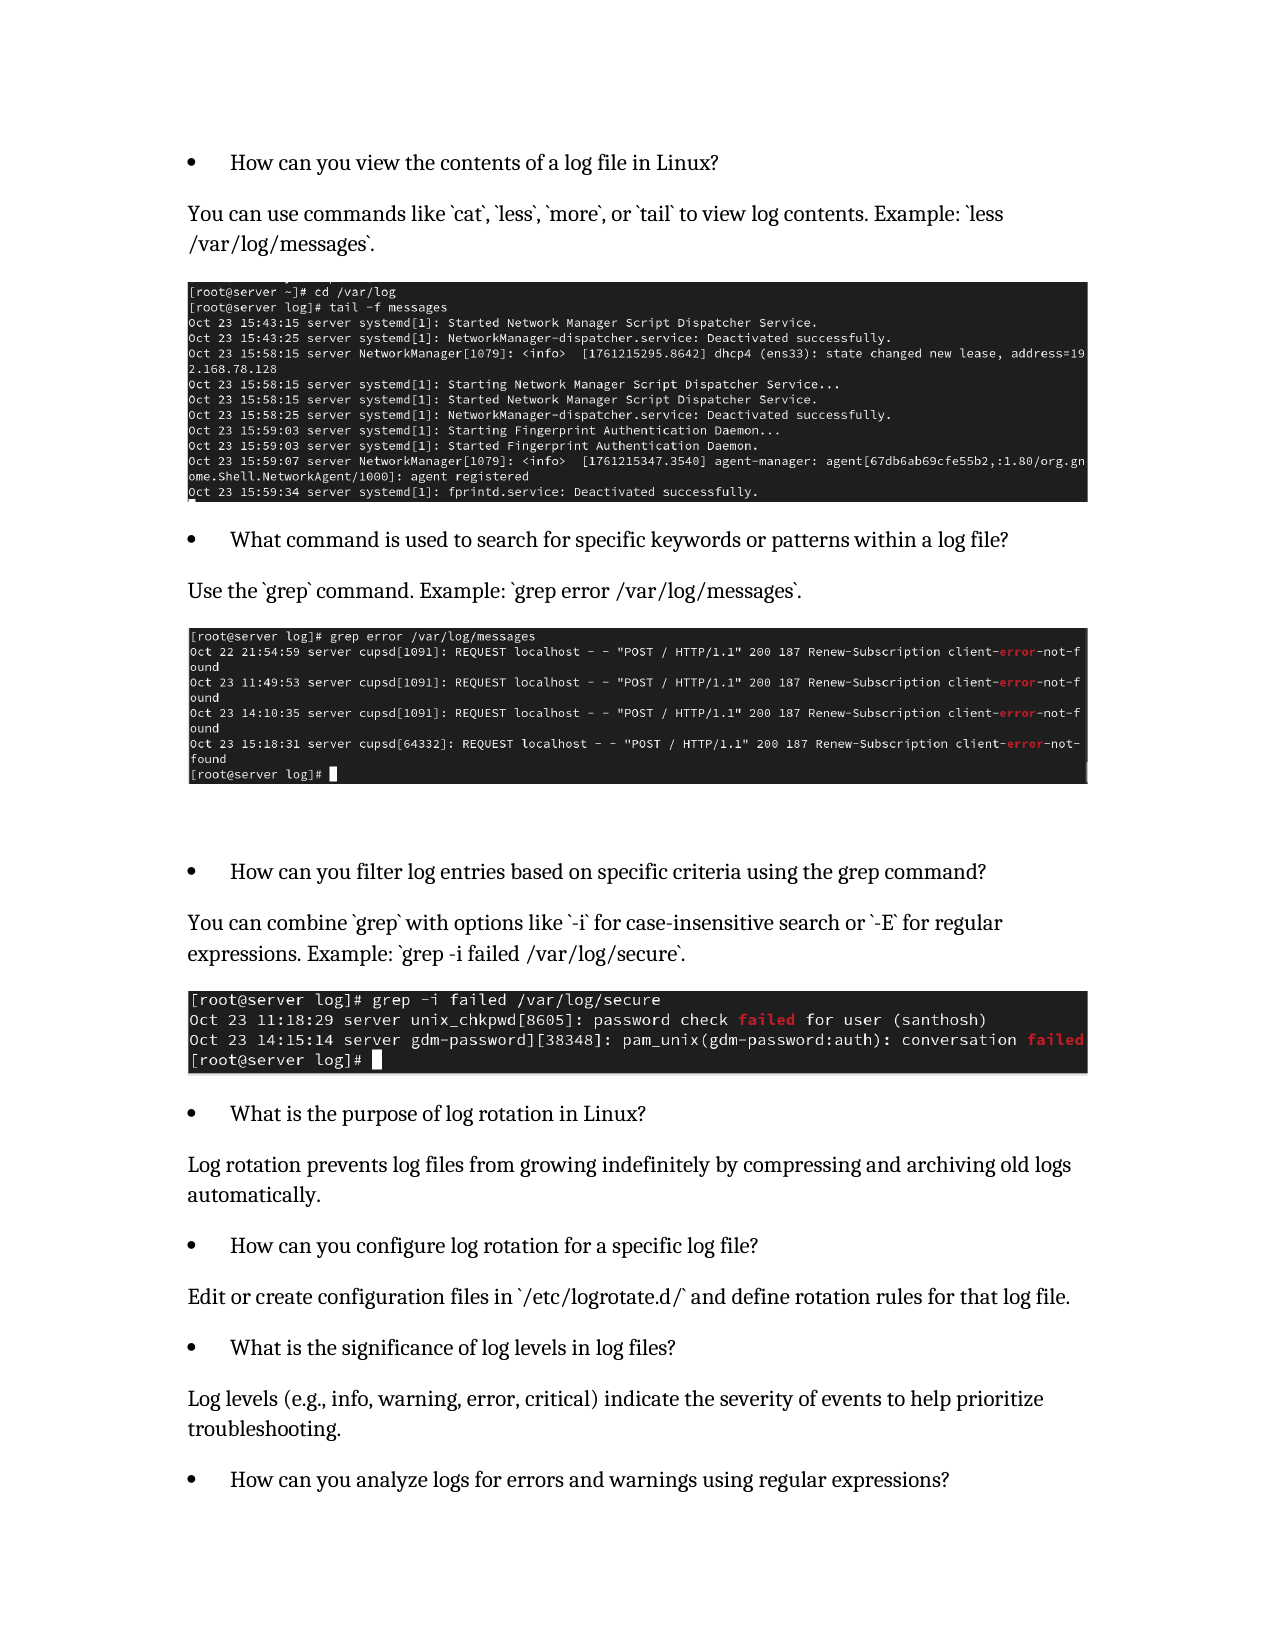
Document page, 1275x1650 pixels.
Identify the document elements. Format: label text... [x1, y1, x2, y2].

list How can you configure log rotation for a specific log file? [187, 1233, 1087, 1259]
list How can you analyze logs for errors and warnings using regular expressions? [187, 1467, 1087, 1494]
text Use the `grep` command. Example: `grep error /var/log/messages`. [187, 577, 1087, 604]
list How can you filter log entries based on specific criteria using the grep command? [187, 859, 1087, 886]
text Log rotation prevents log files from growing indefinitely by compressing and archiving old logs automatically. [187, 1152, 1087, 1208]
text Log levels (e.g., info, warning, error, critical) indicate the severity of events to help prioritize troubleshooting. [187, 1386, 1087, 1443]
text Edit or create configuration files in `/etc/logrotate.d/` and define rotation rules for that log file. [187, 1284, 1087, 1310]
list What command is used to search for specific keywords or patterns within a log file? [187, 526, 1087, 553]
text You can combine `grep` with options like `-i` for case-insensitive search or `-E` for regular expressions. Example: `grep -i failed /var/log/secure`. [187, 910, 1087, 967]
list How can you view the contents of a log file in Linux? [187, 150, 1087, 176]
list What is the significance of log levels in log files? [187, 1335, 1087, 1361]
list What is the purpose of log rotation in Linux? [187, 1101, 1087, 1127]
text You can use commands like `cat`, `less`, `more`, or `tail` to view log contents. Example: `less /var/log/messages`. [187, 201, 1087, 258]
